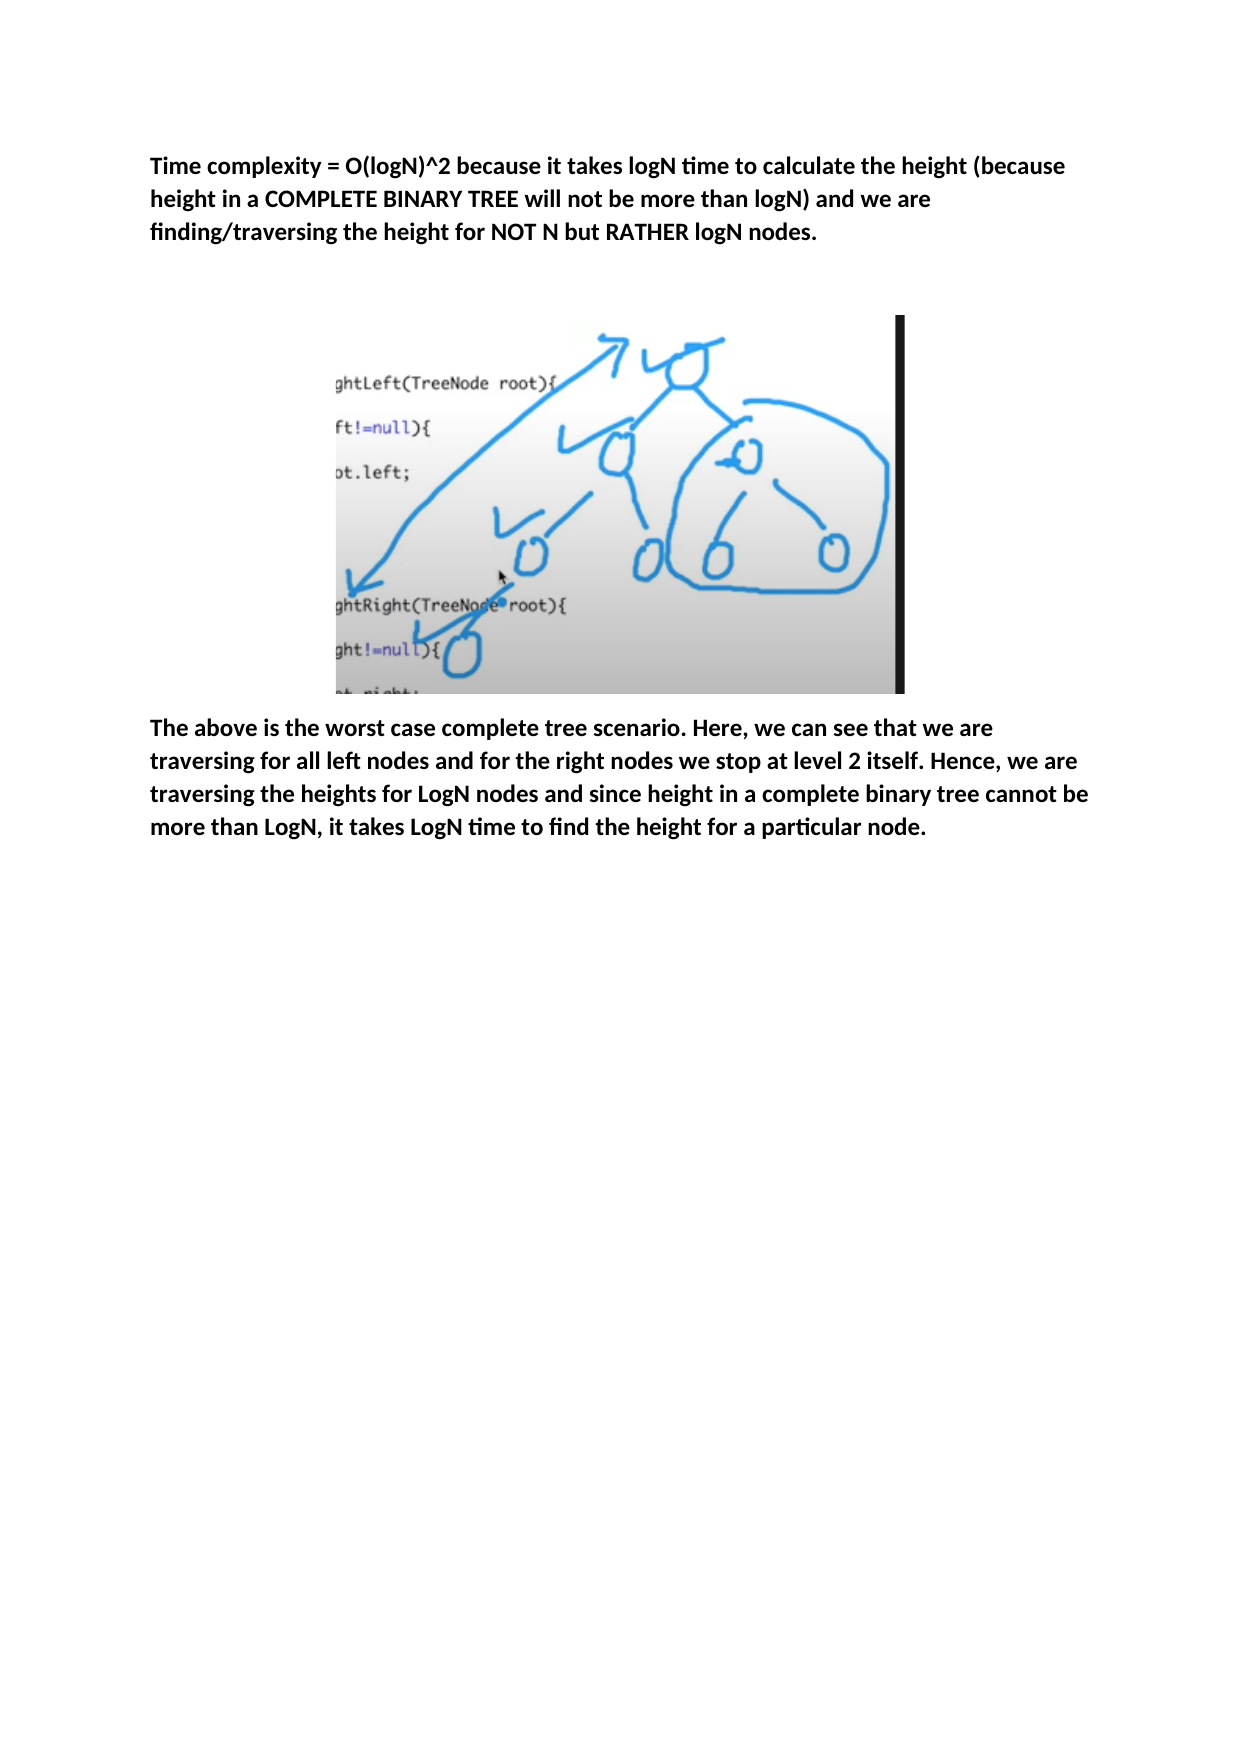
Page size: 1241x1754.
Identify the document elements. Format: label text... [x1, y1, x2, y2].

text The above is the worst case complete tree scenario. Here, we can see that we are traversing for all left nodes and for the right nodes we stop at level 2 itself. Hence, we are traversing the heights for LogN nodes and since height in a complete binary tree cannot be more than LogN, it takes LogN time to find the height for a particular node. [150, 712, 1090, 841]
picture [335, 315, 905, 694]
text Time complexity = O(logN)^2 because it takes logN time to calculate the height (because height in a COMPLETE BINARY TREE will not be more than logN) and we are finding/traversing the height for NOT N but RATHER logN nodes. [150, 150, 1090, 246]
